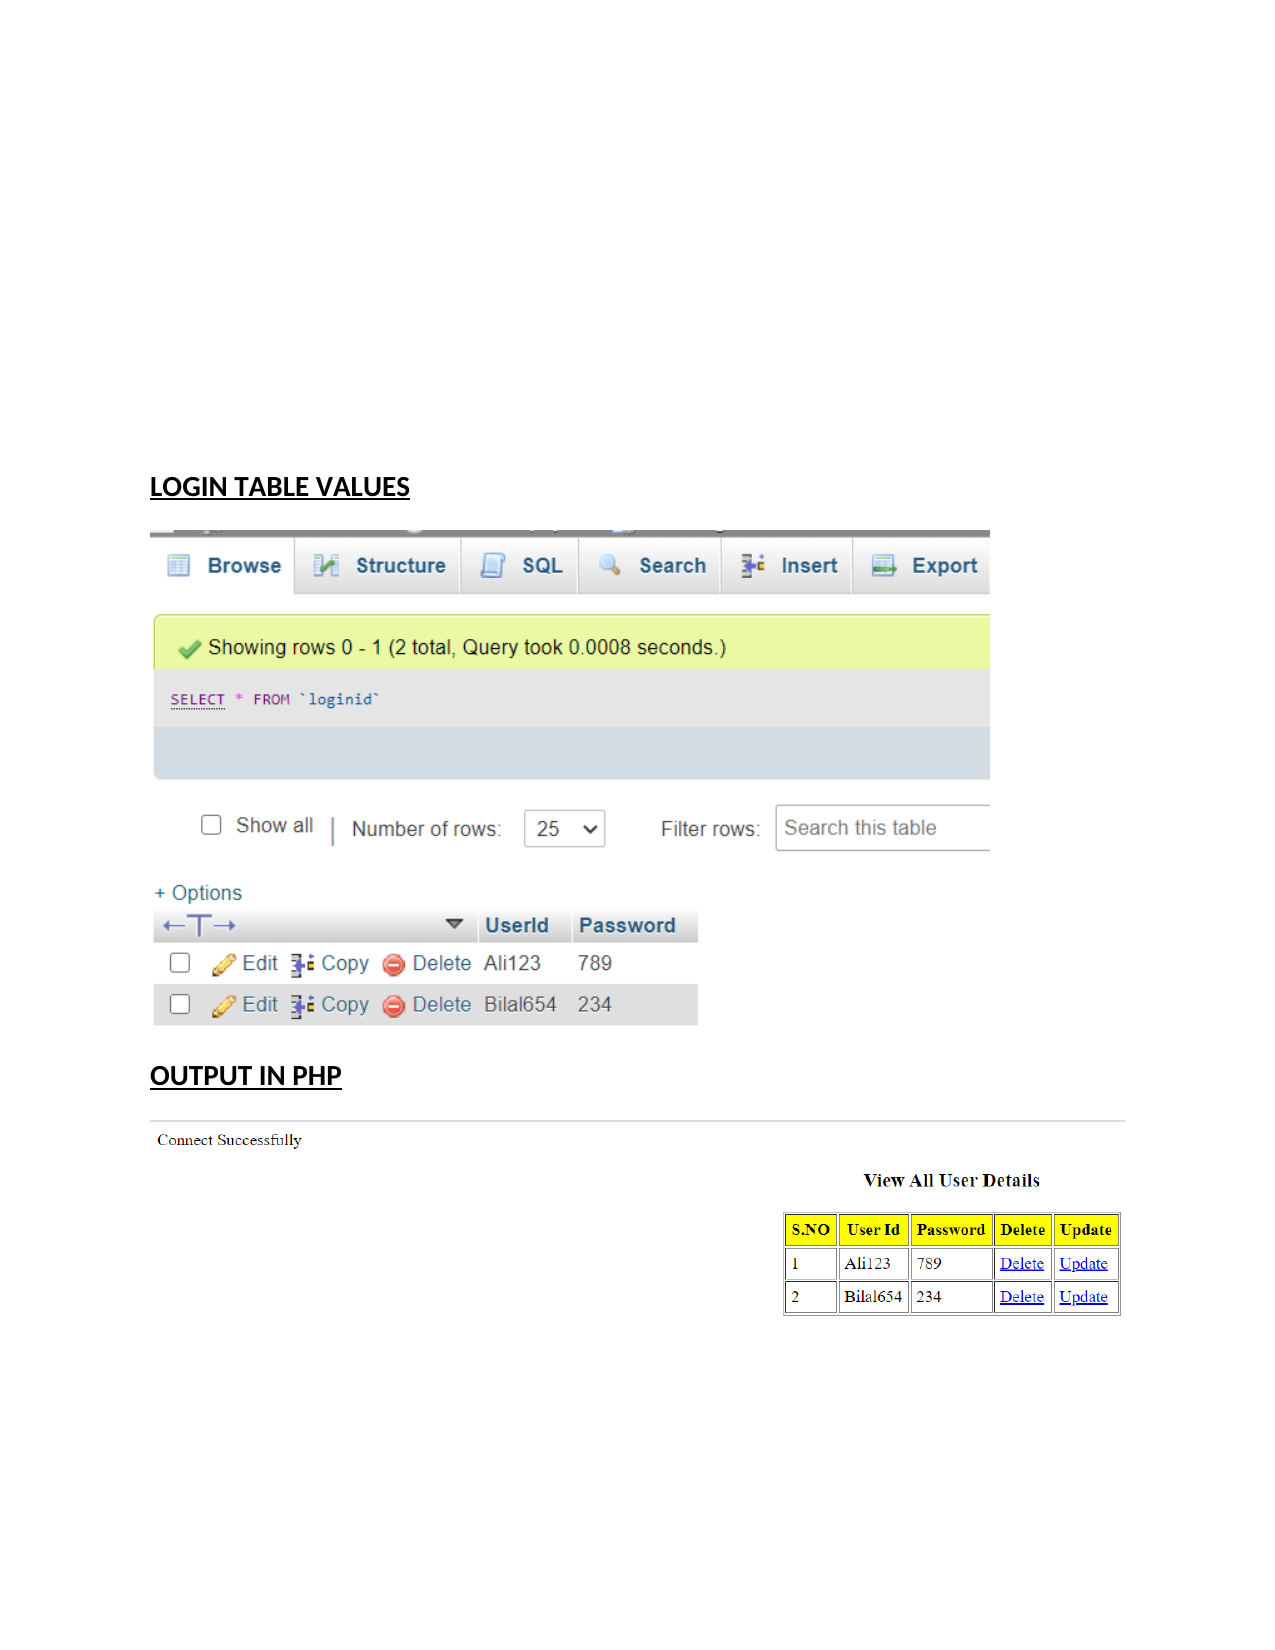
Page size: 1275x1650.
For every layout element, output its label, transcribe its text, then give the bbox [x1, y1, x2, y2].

text LOGIN TABLE VALUES [150, 468, 1125, 504]
picture [150, 530, 990, 1033]
text OUTPUT IN PHP [150, 1057, 1125, 1093]
picture [150, 1119, 1125, 1326]
